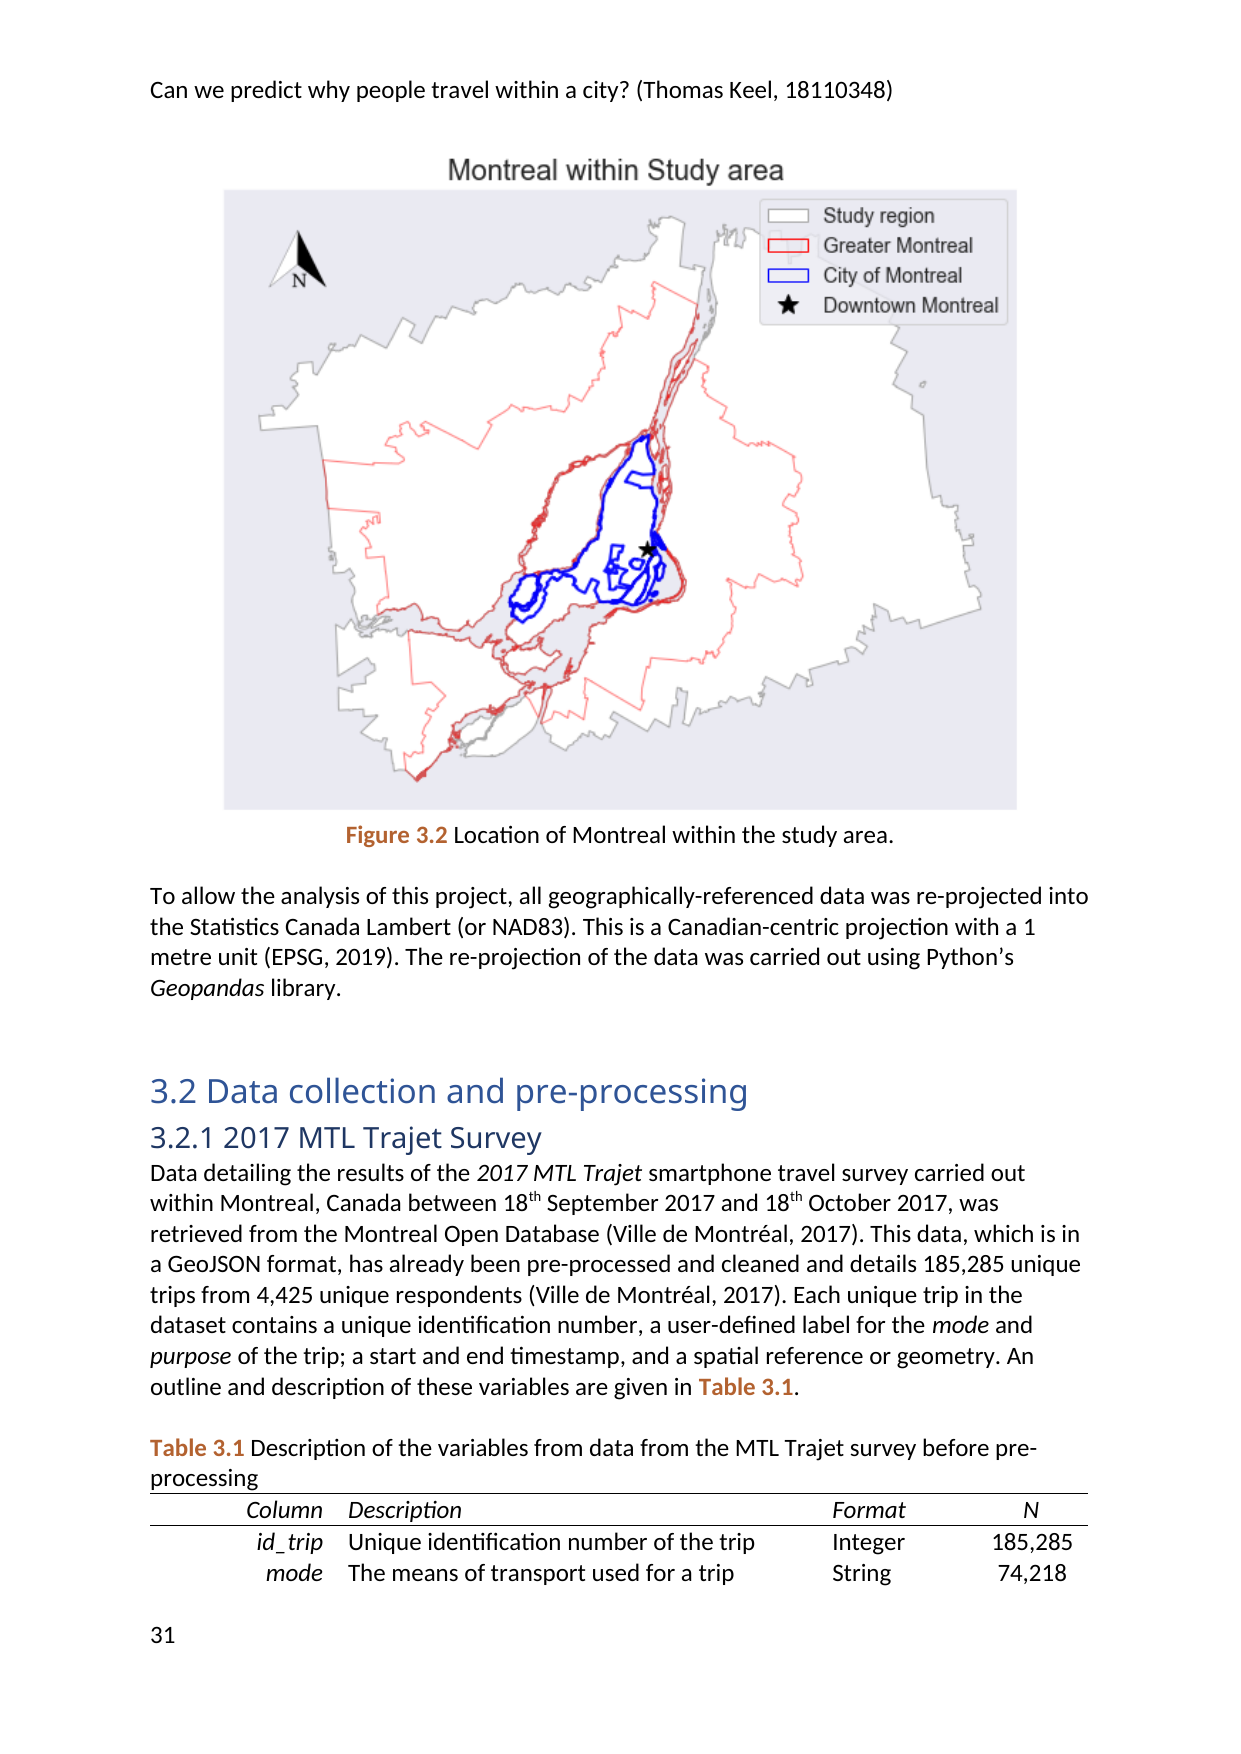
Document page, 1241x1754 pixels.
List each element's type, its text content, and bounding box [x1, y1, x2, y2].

subtitle 3.2 Data collection and pre-processing [150, 1068, 1090, 1113]
table_cell String [821, 1558, 977, 1588]
text Table 3.1 Description of the variables from data from the MTL Trajet survey before pre-processing [150, 1432, 1090, 1493]
table_header Format [821, 1494, 977, 1525]
table_header Column [150, 1494, 337, 1525]
table_header N [977, 1494, 1087, 1525]
text Data detailing the results of the 2017 MTL Trajet smartphone travel survey carried out within Montreal, Canada between 18th September 2017 and 18th October 2017, was retrieved from the Montreal Open Database (Ville de Montréal, 2017). This data, which is in a GeoJSON format, has already been pre-processed and cleaned and details 185,285 unique trips from 4,425 unique respondents (Ville de Montréal, 2017). Each unique trip in the dataset contains a unique identification number, a user-defined label for the mode and purpose of the trip; a start and end timestamp, and a spatial reference or geometry. An outline and description of these variables are given in Table 3.1. [150, 1157, 1090, 1401]
text To allow the analysis of this project, all geographically-referenced data was re-projected into the Statistics Canada Lambert (or NAD83). This is a Canadian-centric projection with a 1 metre unit (EPSG, 2019). The re-projection of the data was carried out using Python’s Geopandas library. [150, 880, 1090, 1002]
table_cell 74,218 [977, 1558, 1087, 1588]
table_cell Integer [821, 1526, 977, 1557]
table_cell Unique identification number of the trip [337, 1526, 821, 1557]
table_cell mode [150, 1558, 337, 1588]
picture [213, 150, 1027, 820]
text Figure 3.2 Location of Montreal within the study area. [150, 819, 1090, 850]
subtitle 3.2.1 2017 MTL Trajet Survey [150, 1117, 1090, 1157]
table_cell id_trip [150, 1526, 337, 1557]
table_cell 185,285 [977, 1526, 1087, 1557]
table_header Description [337, 1494, 821, 1525]
table_cell The means of transport used for a trip [337, 1558, 821, 1588]
